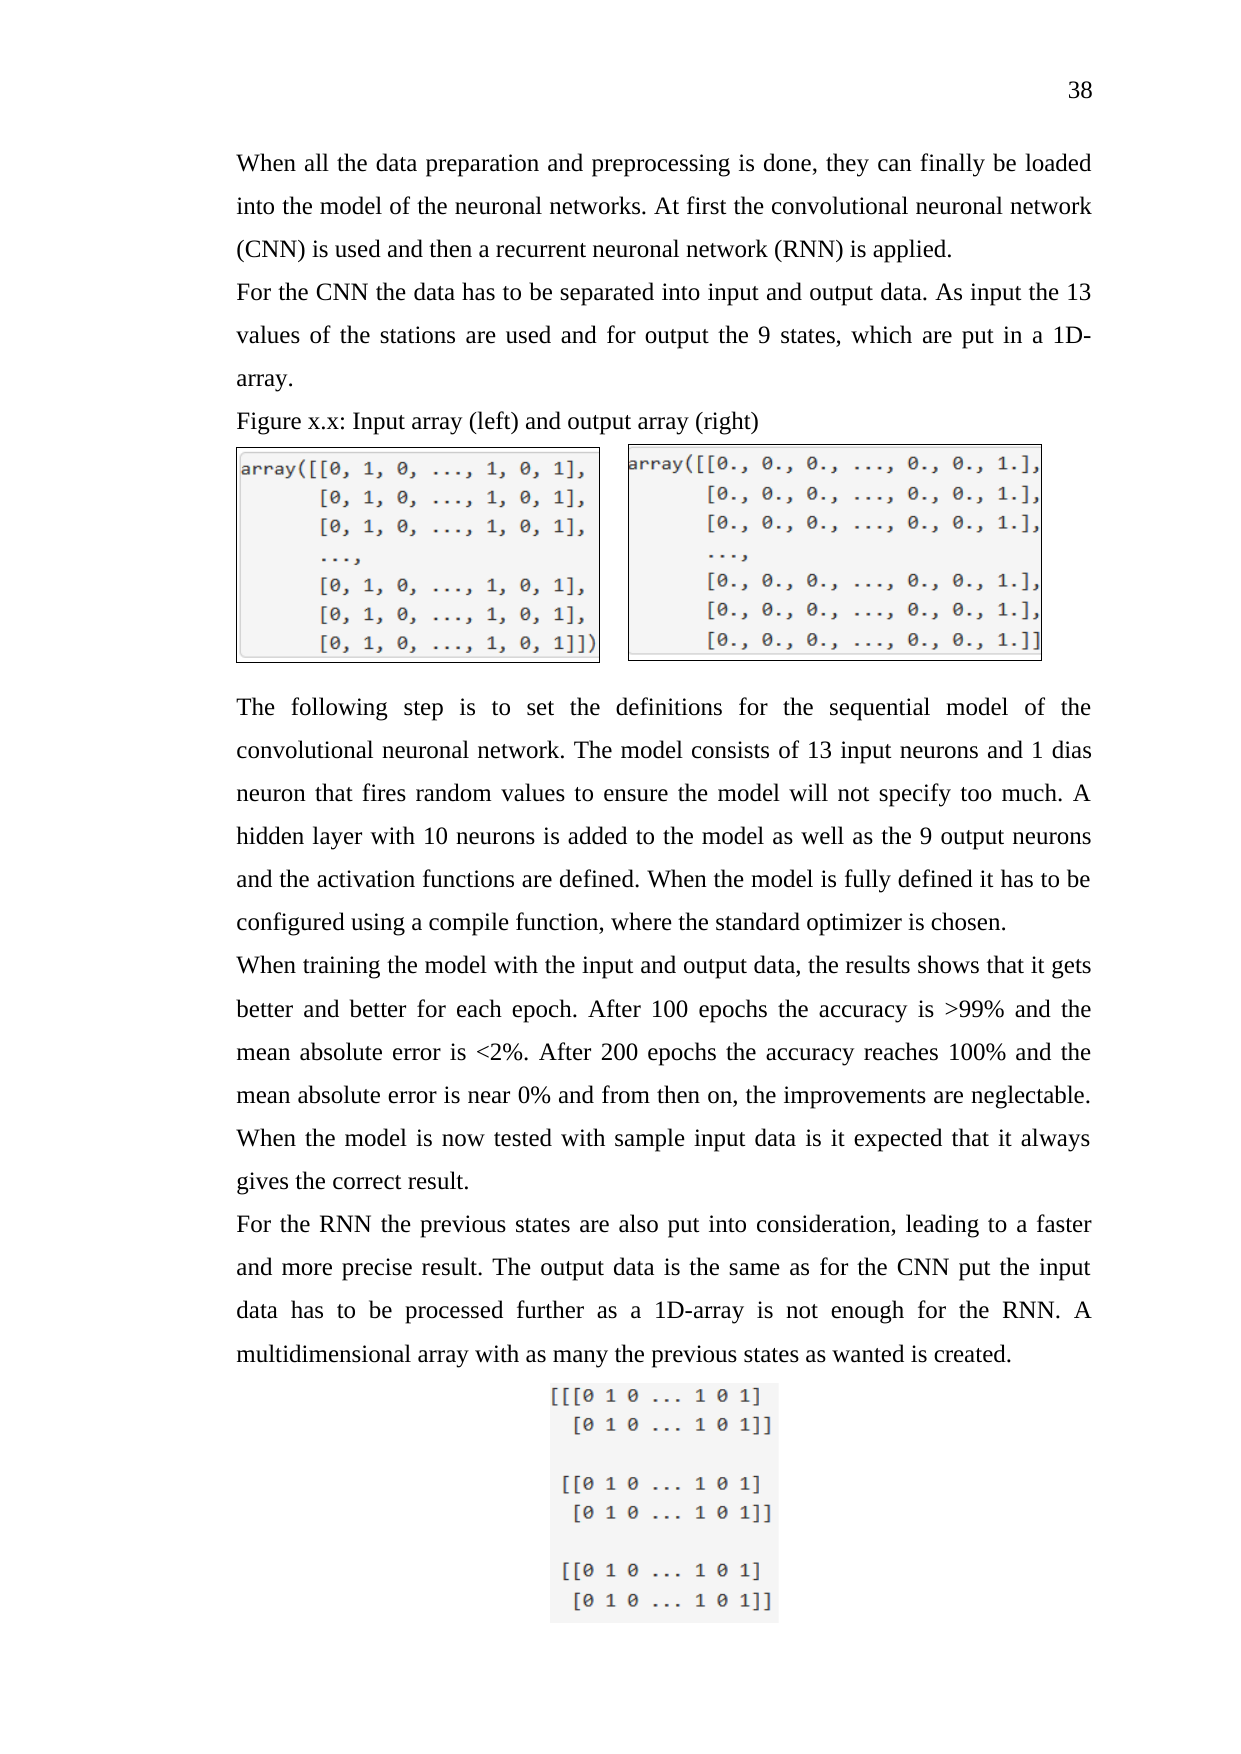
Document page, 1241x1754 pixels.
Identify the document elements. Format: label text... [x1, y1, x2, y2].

text The following step is to set the definitions for the sequential model of the convolutional neuronal network. The model consists of 13 input neurons and 1 dias neuron that fires random values to ensure the model will not specify too much. A hidden layer with 10 neurons is added to the model as well as the 9 output neurons and the activation functions are defined. When the model is fully defined it has to be configured using a compile function, where the standard optimizer is chosen. [236, 449, 1092, 936]
text Figure x.x: Input array (left) and output array (right) [236, 406, 1092, 435]
text For the RNN the previous states are also put into consideration, leading to a faster and more precise result. The output data is the same as for the CNN put the input data has to be processed further as a 1D-array is not enough for the RNN. A multidimensional array with as many the previous states as wanted is created. [236, 1209, 1092, 1367]
picture [629, 445, 1041, 449]
text When training the model with the input and output data, the results shows that it gets better and better for each epoch. After 100 epochs the accuracy is >99% and the mean absolute error is <2%. After 200 epochs the accuracy reaches 100% and the mean absolute error is near 0% and from then on, the improvements are neglectable. When the model is now tested with sample input data is it expected that it always gives the correct result. [236, 951, 1092, 1195]
picture [550, 1383, 779, 1623]
text For the CNN the data has to be separated into input and output data. As input the 13 values of the stations are used and for output the 9 states, which are put in a 1D-array. [236, 277, 1092, 392]
text When all the data preparation and preprocessing is done, they can finally be loaded into the model of the neuronal networks. At first the convolutional neuronal network (CNN) is used and then a recurrent neuronal network (RNN) is applied. [236, 148, 1092, 263]
